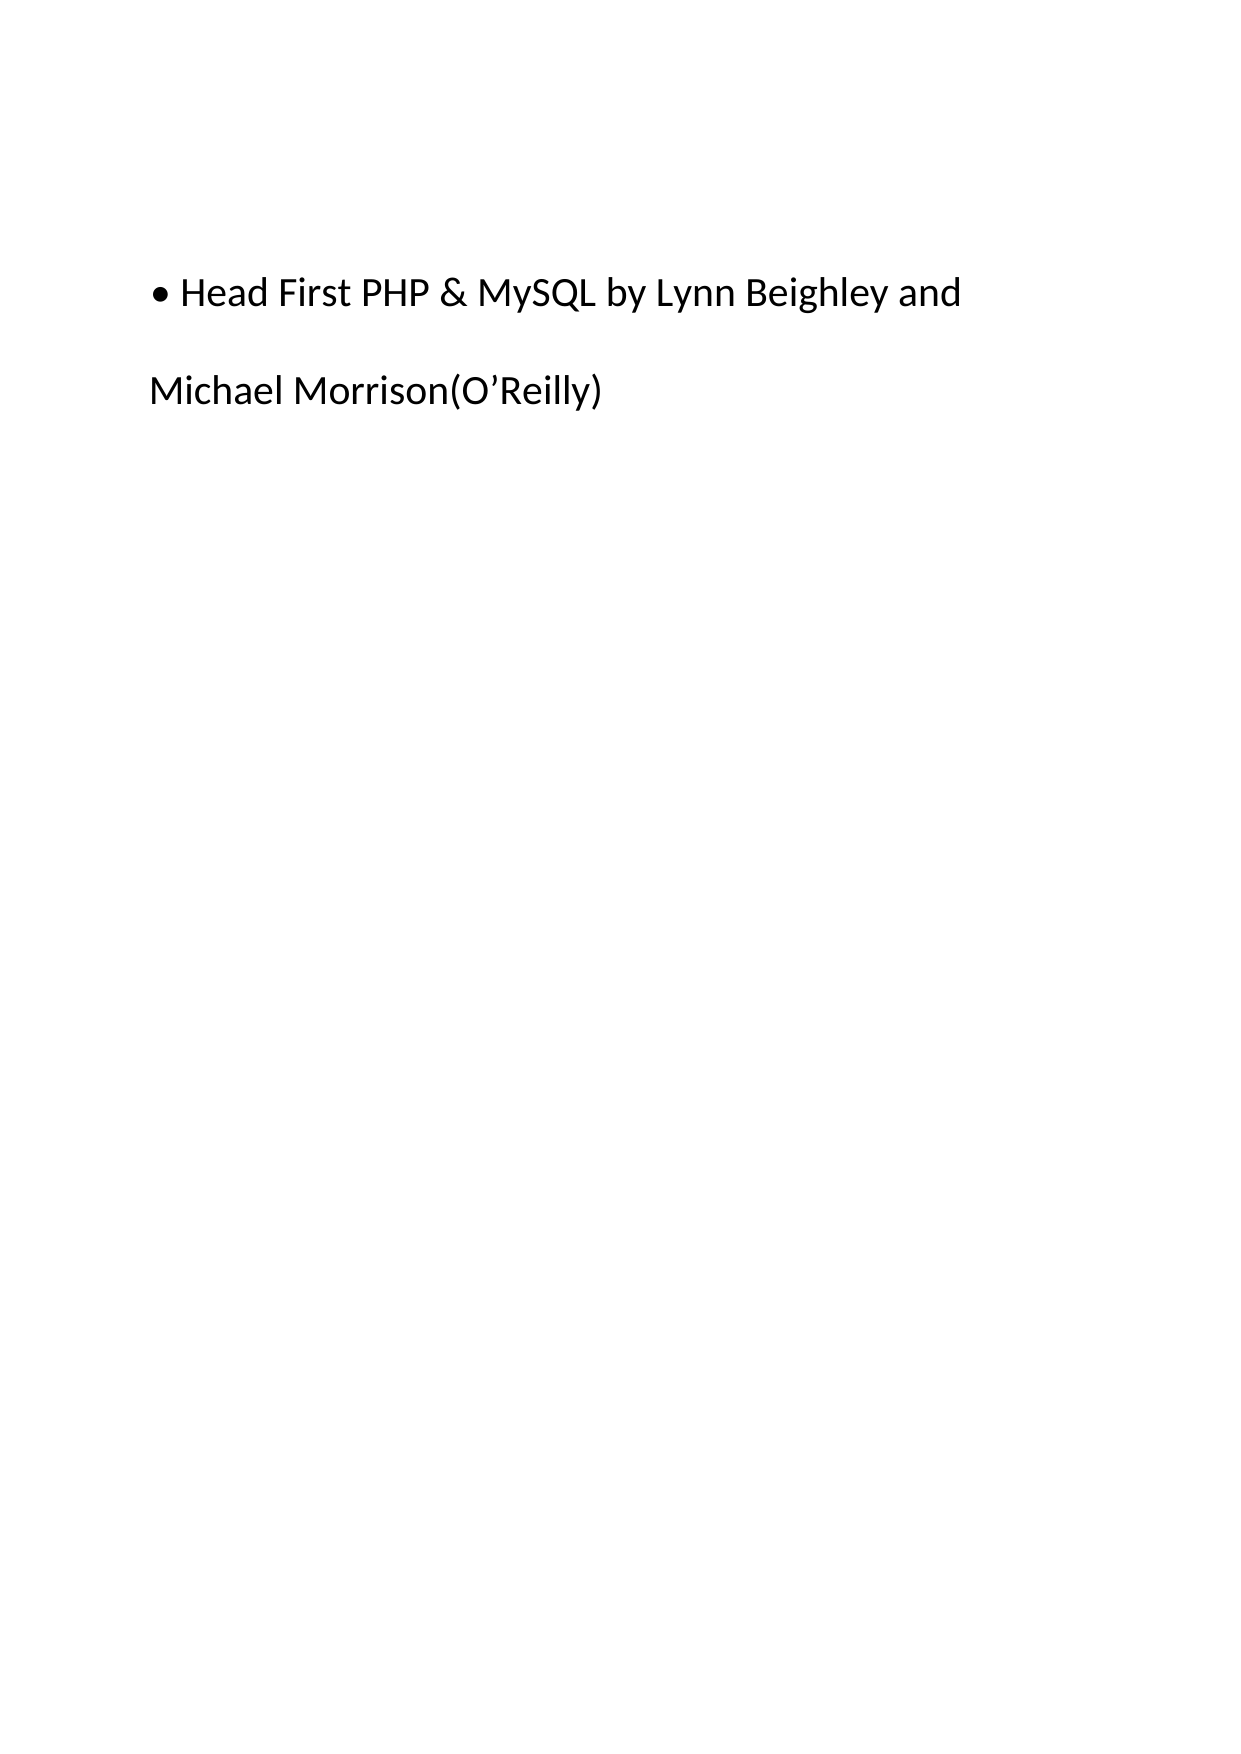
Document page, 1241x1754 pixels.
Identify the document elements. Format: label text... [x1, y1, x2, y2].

text Michael Morrison(O’Reilly) [148, 364, 1093, 415]
list Head First PHP & MySQL by Lynn Beighley and [150, 144, 1093, 348]
